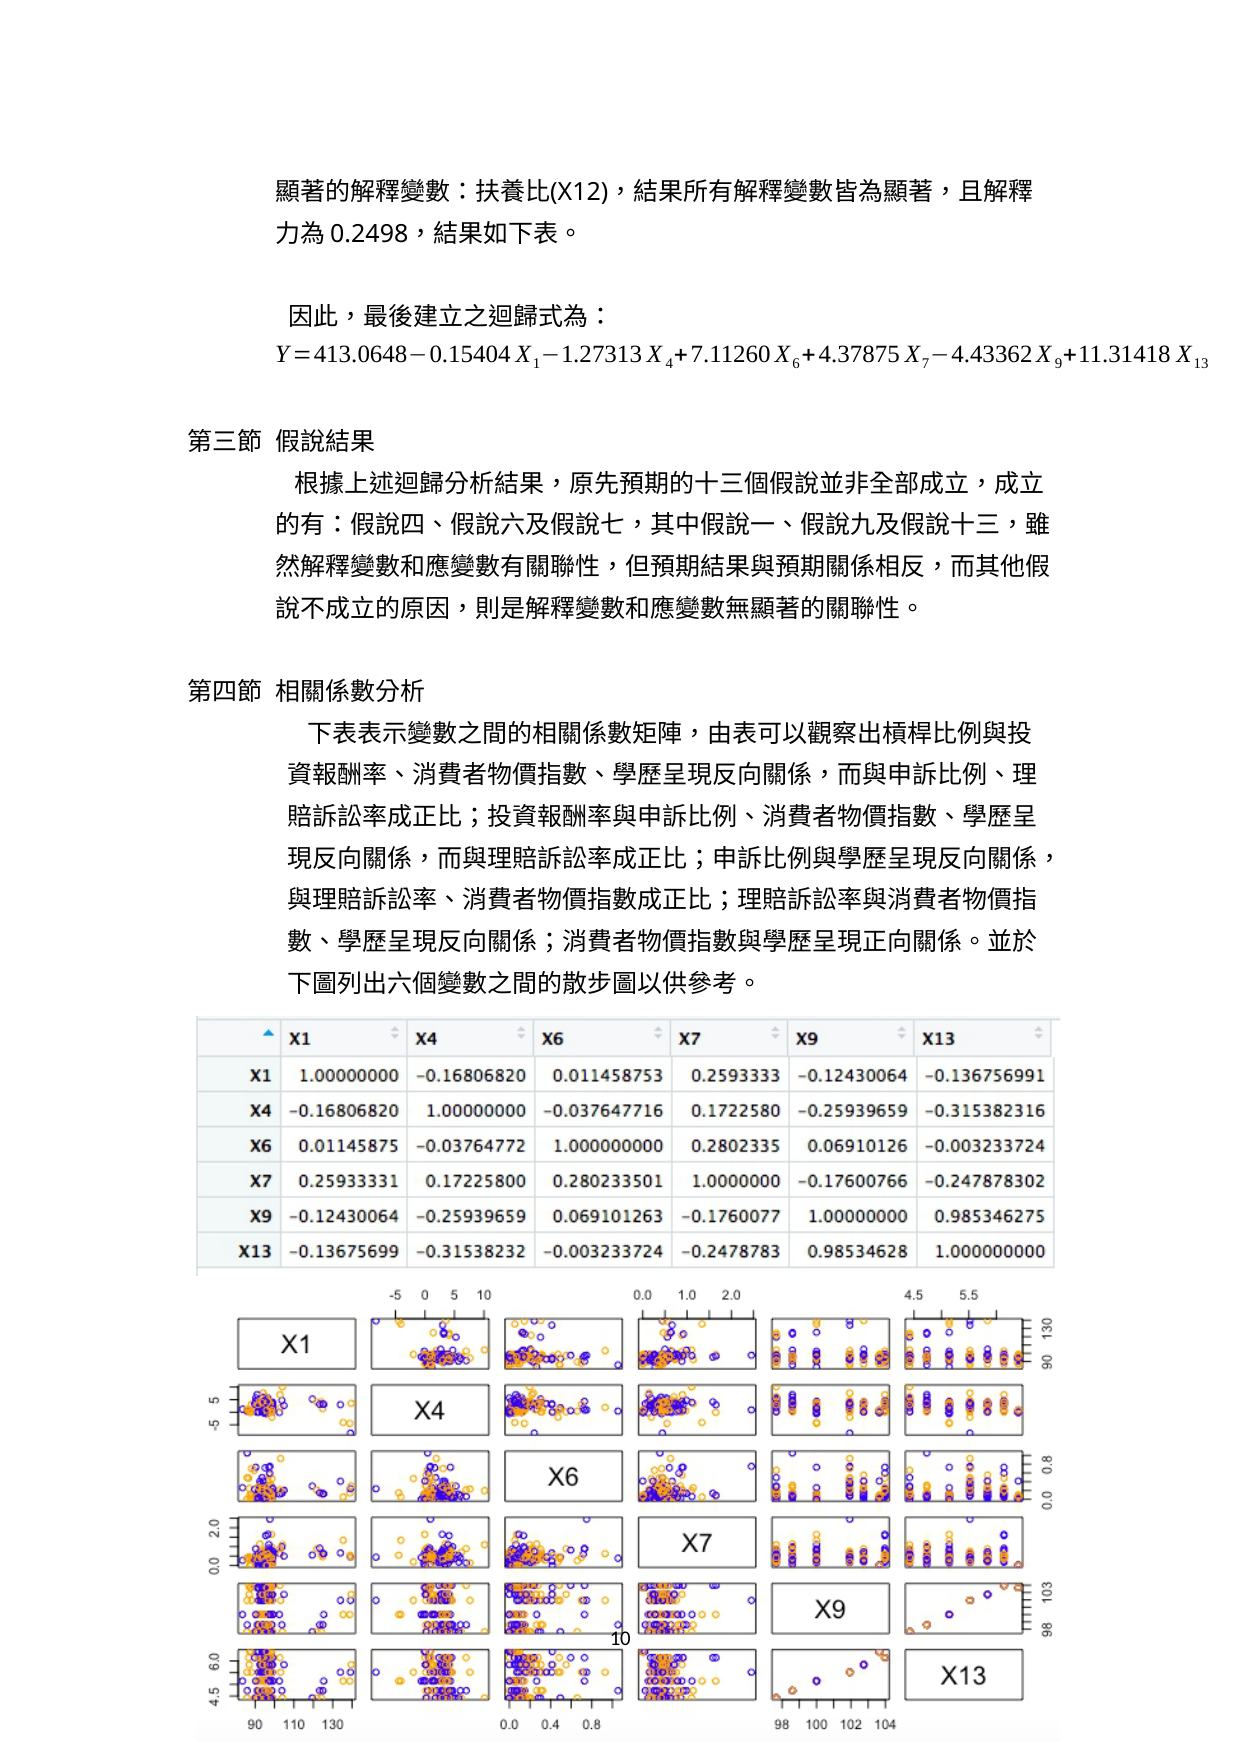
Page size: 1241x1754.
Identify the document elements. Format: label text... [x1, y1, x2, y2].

list 因此，最後建立之迴歸式為： [275, 294, 1053, 335]
list 相關係數分析 [187, 669, 1053, 710]
picture [195, 1287, 1061, 1742]
list 由於此模型並非所有解釋變數皆為顯著(p-value<0.1)，因此刪去最不顯著的解釋變數：扶養比(X12)，結果所有解釋變數皆為顯著，且解釋力為0.2498，結果如下表。 [275, 169, 1053, 252]
text 下表表示變數之間的相關係數矩陣，由表可以觀察出槓桿比例與投資報酬率、消費者物價指數、學歷呈現反向關係，而與申訴比例、理賠訴訟率成正比；投資報酬率與申訴比例、消費者物價指數、學歷呈現反向關係，而與理賠訴訟率成正比；申訴比例與學歷呈現反向關係，與理賠訴訟率、消費者物價指數成正比；理賠訴訟率與消費者物價指數、學歷呈現反向關係；消費者物價指數與學歷呈現正向關係。並於下圖列出六個變數之間的散步圖以供參考。 [287, 710, 1053, 1002]
list 假說結果 [187, 419, 1053, 460]
picture [195, 1016, 1061, 1276]
list 根據上述迴歸分析結果，原先預期的十三個假說並非全部成立，成立的有：假說四、假說六及假說七，其中假說一、假說九及假說十三，雖然解釋變數和應變數有關聯性，但預期結果與預期關係相反，而其他假說不成立的原因，則是解釋變數和應變數無顯著的關聯性。 [275, 460, 1053, 627]
